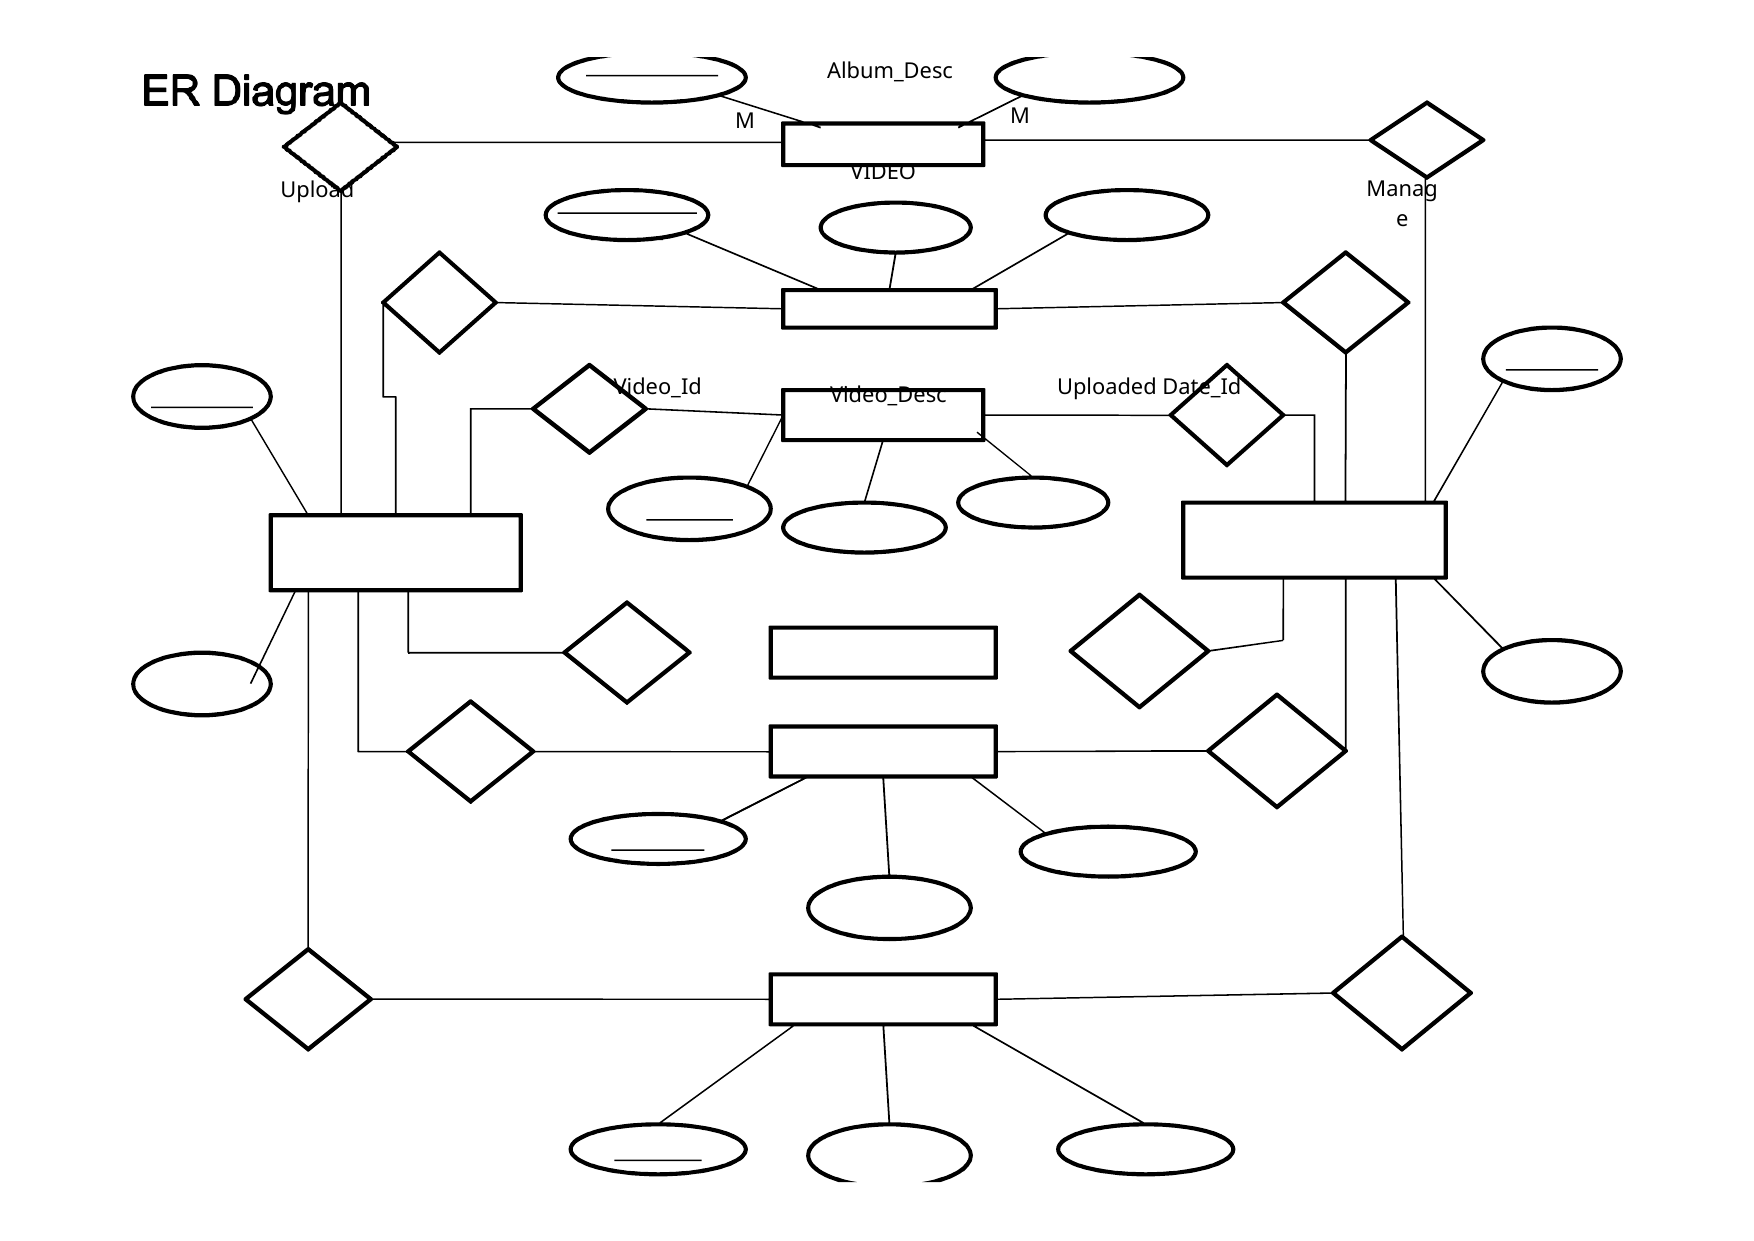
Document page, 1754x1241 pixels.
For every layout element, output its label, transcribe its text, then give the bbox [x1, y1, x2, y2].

text Album_Desc [827, 55, 1033, 84]
picture [144, 74, 399, 193]
text Upload [114, 174, 354, 204]
text Video_Desc [830, 379, 949, 408]
text M M [731, 100, 1033, 135]
text Uploaded Date_Id [1057, 371, 1641, 401]
text Video_Id [114, 371, 702, 401]
text VIDEO [847, 156, 919, 186]
text Manage [1360, 173, 1443, 232]
